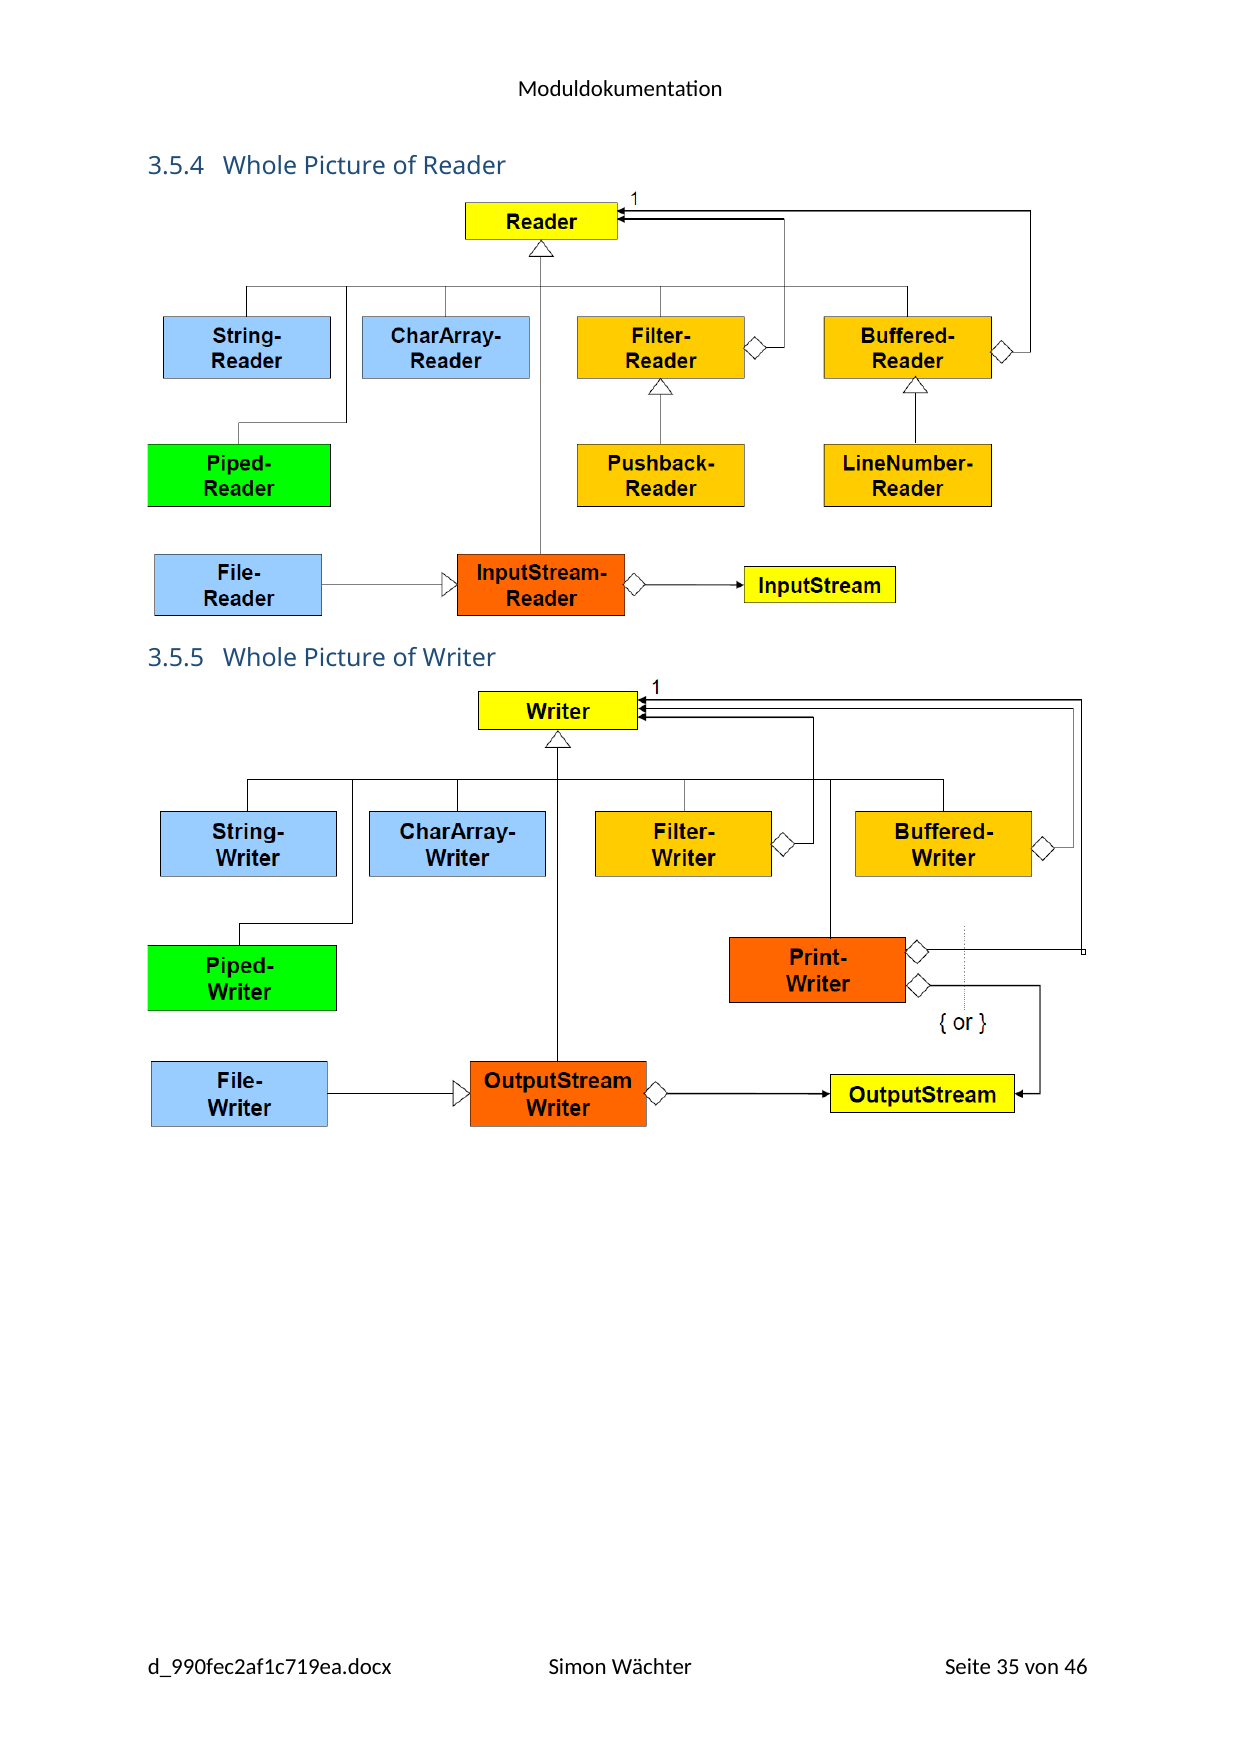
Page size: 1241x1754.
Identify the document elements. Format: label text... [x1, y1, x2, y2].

subtitle Whole Picture of Reader [148, 148, 1093, 182]
picture [147, 676, 1093, 1131]
picture [147, 184, 1040, 621]
subtitle Whole Picture of Writer [148, 639, 1093, 673]
